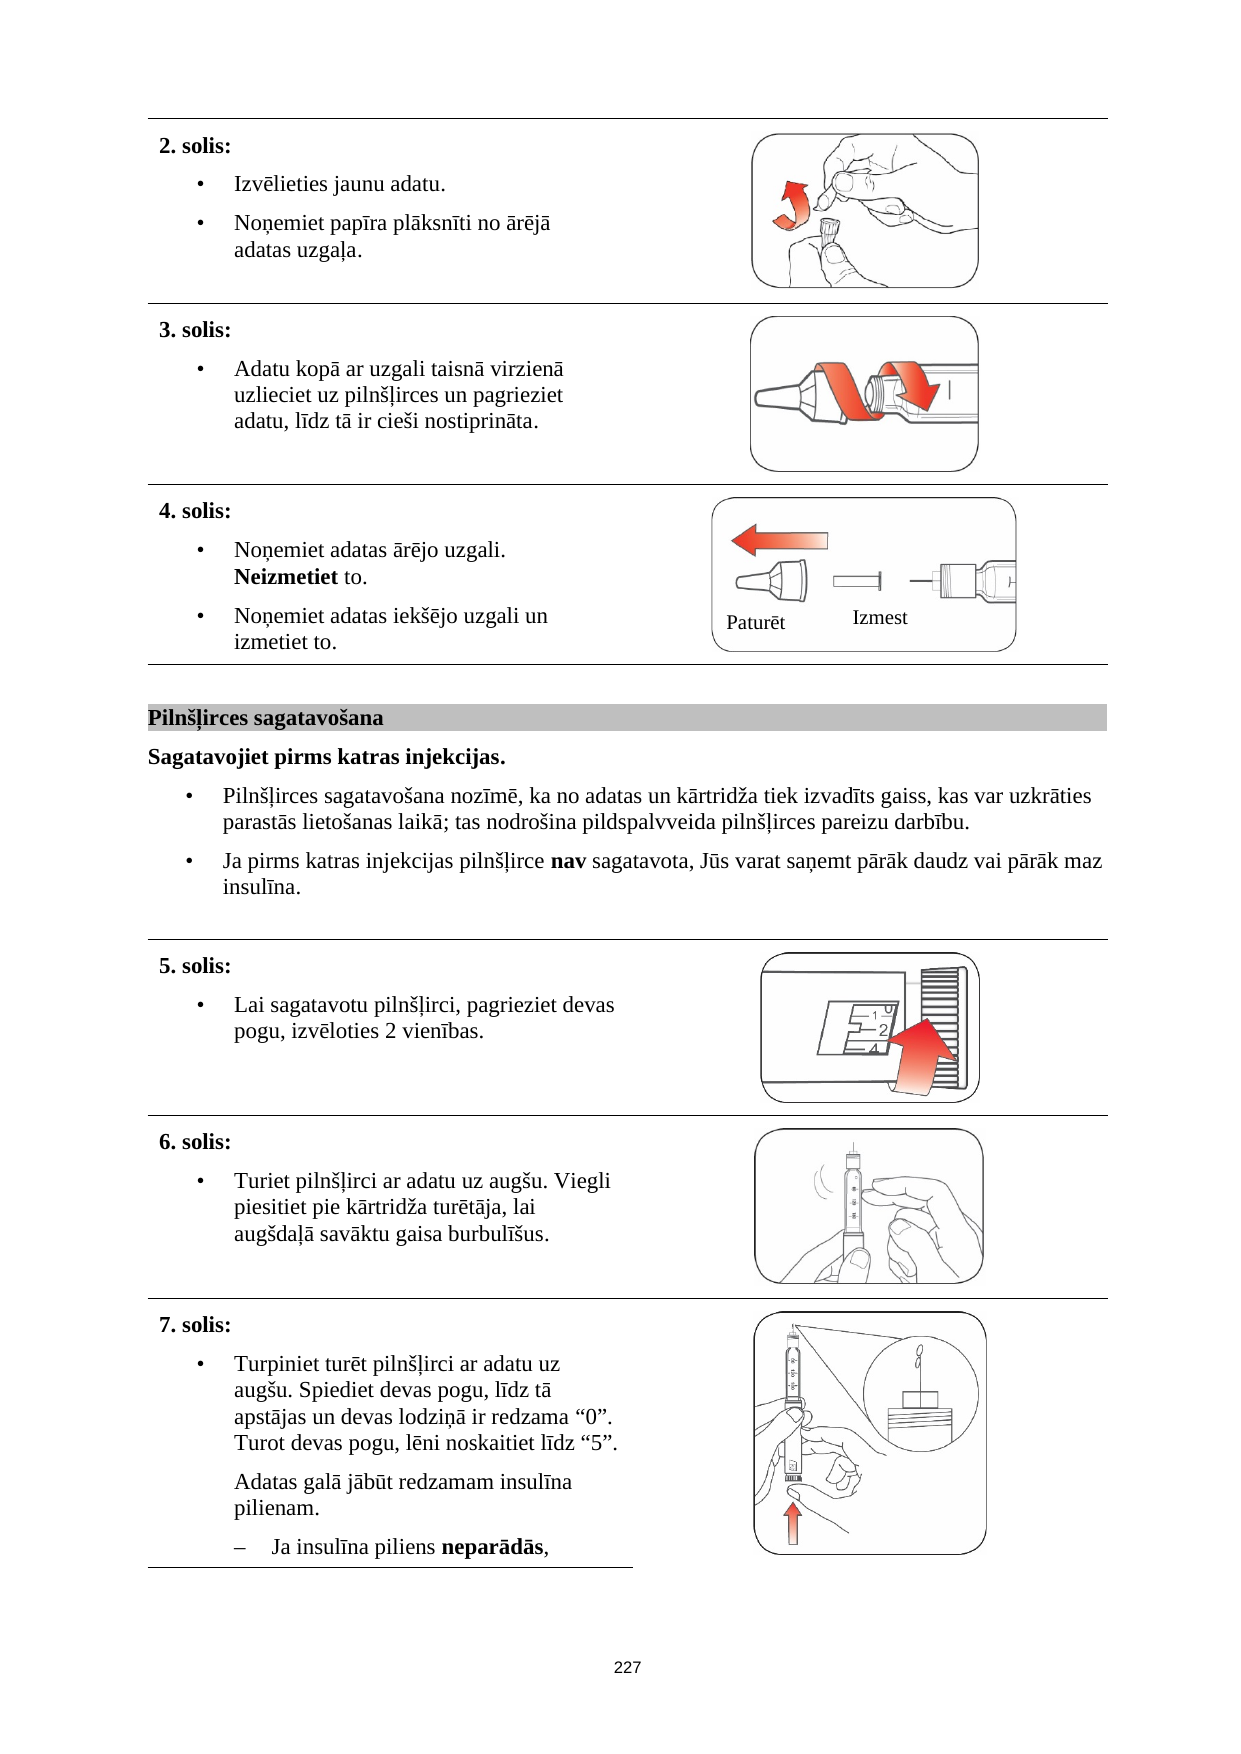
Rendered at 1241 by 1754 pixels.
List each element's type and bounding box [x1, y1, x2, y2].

picture [760, 952, 980, 1103]
picture [750, 316, 981, 472]
picture [751, 131, 979, 290]
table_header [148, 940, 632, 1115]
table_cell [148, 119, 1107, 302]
picture [711, 497, 1019, 652]
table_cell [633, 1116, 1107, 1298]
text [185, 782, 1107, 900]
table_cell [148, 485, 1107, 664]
picture [753, 1311, 987, 1555]
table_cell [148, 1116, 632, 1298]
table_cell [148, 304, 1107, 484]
picture [754, 1128, 987, 1286]
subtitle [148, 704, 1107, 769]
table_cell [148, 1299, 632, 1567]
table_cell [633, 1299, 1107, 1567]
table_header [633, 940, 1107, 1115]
